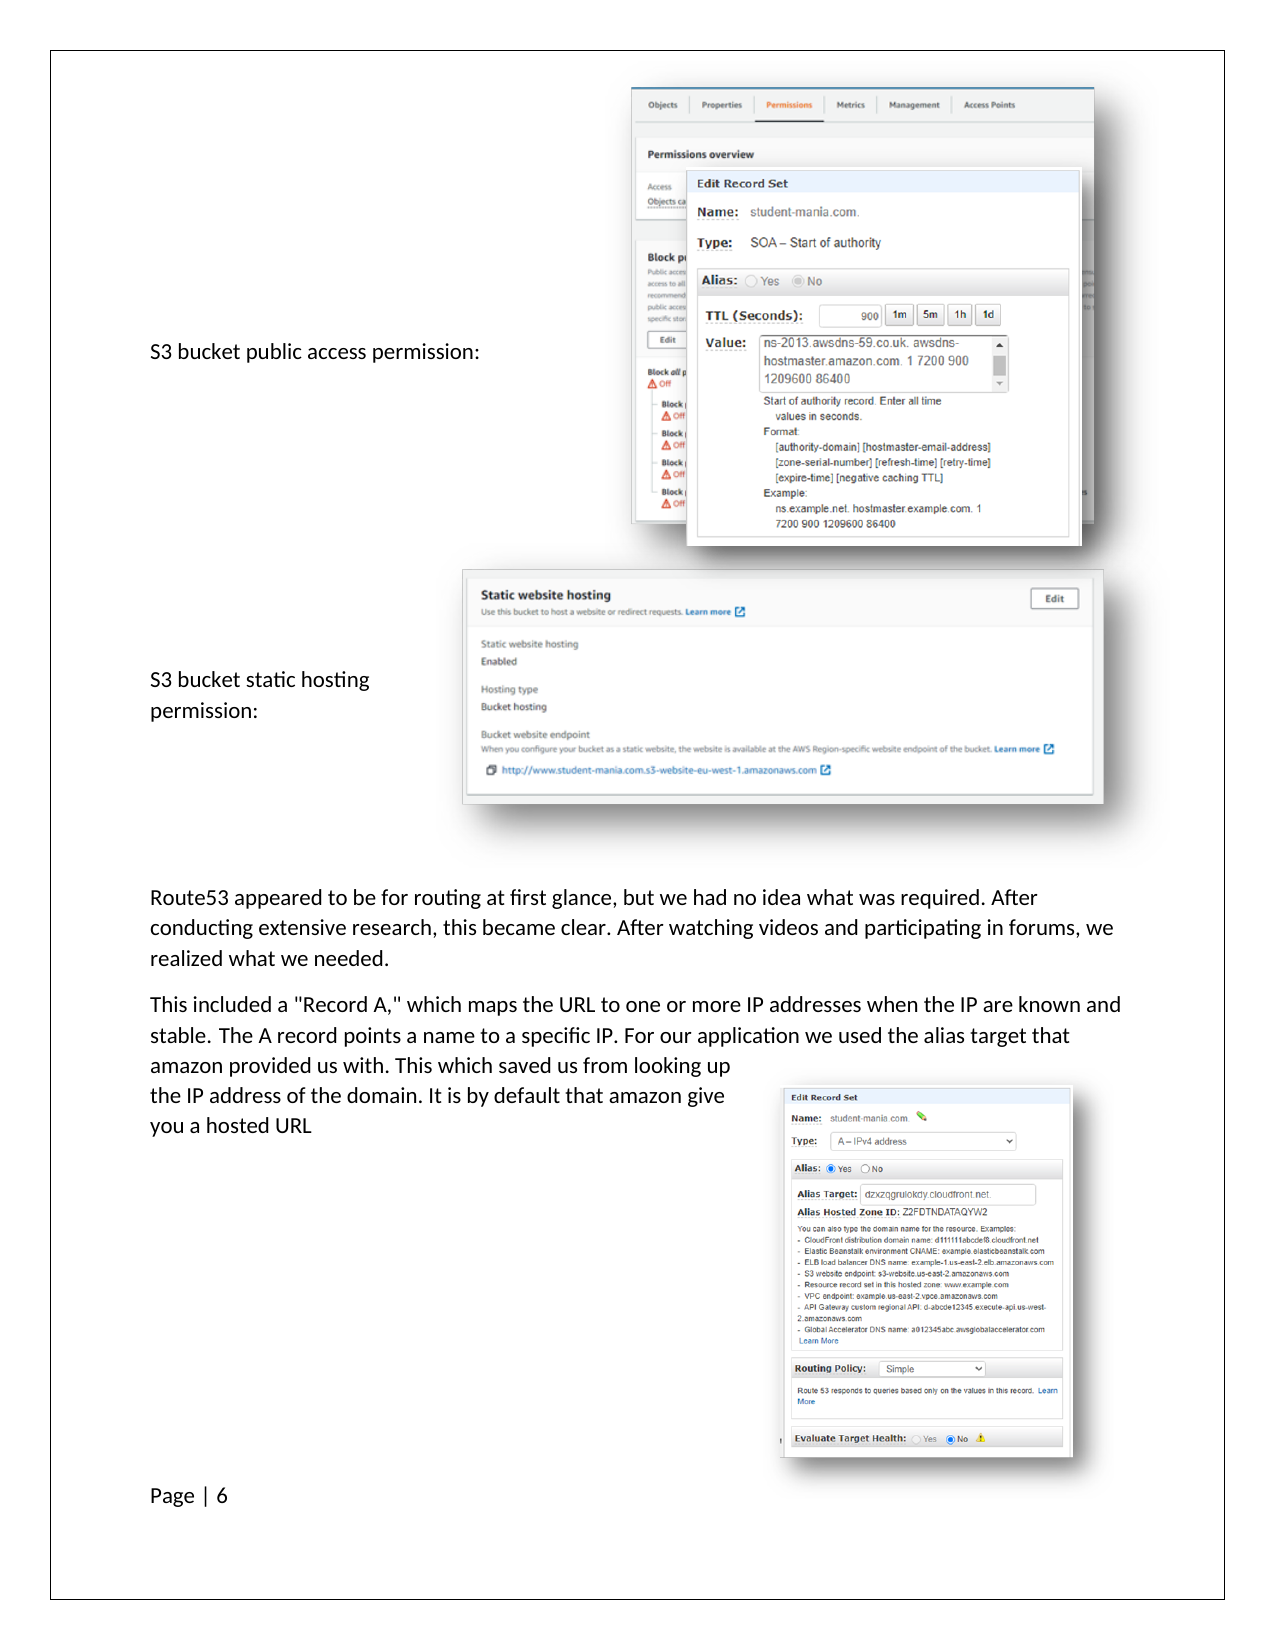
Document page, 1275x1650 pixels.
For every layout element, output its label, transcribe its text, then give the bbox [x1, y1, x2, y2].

text S3 bucket static hosting permission: [150, 666, 436, 724]
picture [763, 1068, 1114, 1499]
text Route53 appeared to be for routing at first glance, but we had no idea what was required. After conducting extensive research, this became clear. After watching videos and participating in forums, we realized what we needed. [150, 883, 1125, 972]
picture [436, 61, 1170, 868]
text S3 bucket public access permission: [150, 337, 605, 366]
text This included a "Record A," which maps the URL to one or more IP addresses when the IP are known and stable. The A record points a name to a specific IP. For our application we used the alias target that amazon provided us with. This which saved us from looking up the IP address of the domain. It is by default that amazon give you a hosted URL [150, 991, 1125, 1139]
